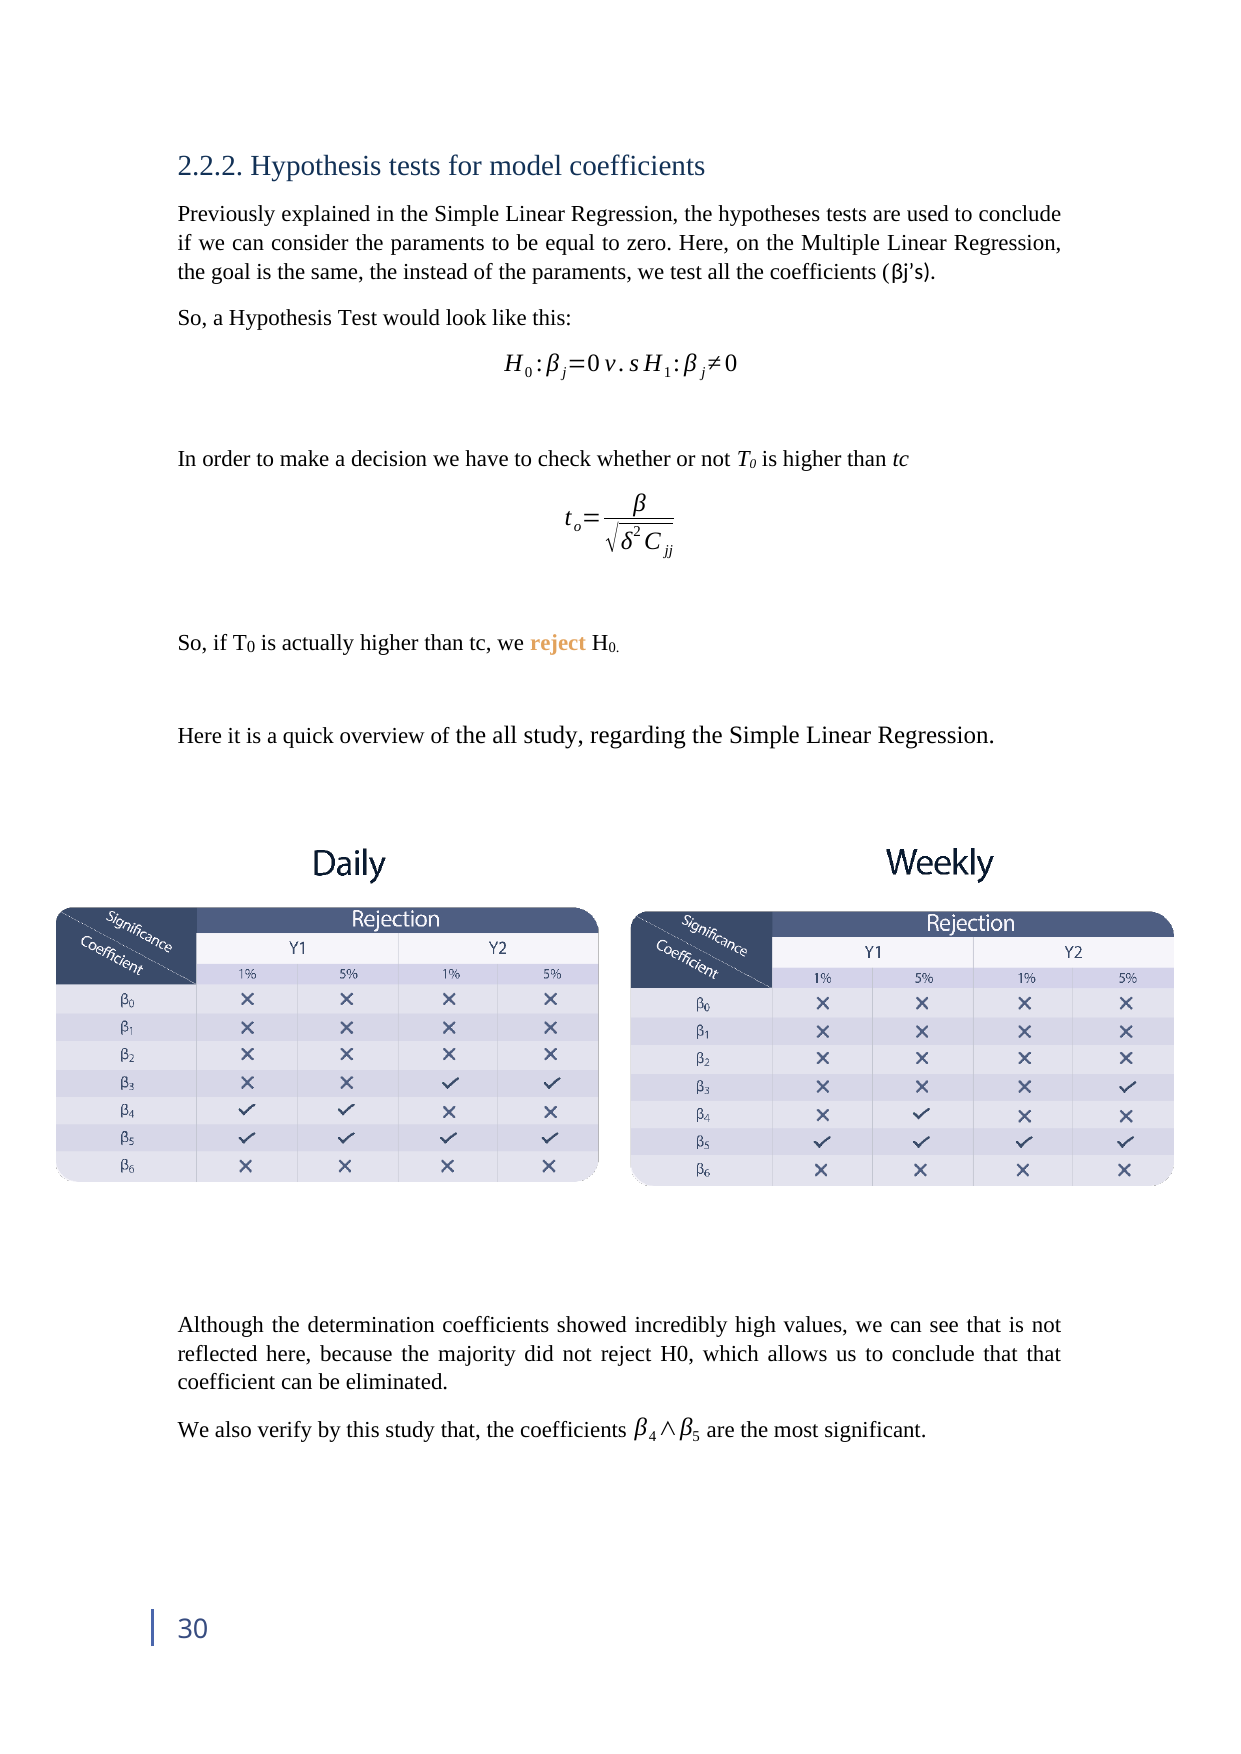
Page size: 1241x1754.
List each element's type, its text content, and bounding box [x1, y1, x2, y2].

text In order to make a decision we have to check whether or not T0 is higher than tc [177, 445, 1063, 471]
text We also verify by this study that, the coefficients are the most significant. [177, 1413, 1063, 1445]
text Here it is a quick overview of the all study, regarding the Simple Linear Regression. [177, 721, 1063, 749]
text Previously explained in the Simple Linear Regression, the hypotheses tests are used to conclude if we can consider the paraments to be equal to zero. Here, on the Multiple Linear Regression, the goal is the same, the instead of the paraments, we test all the coefficients (βj’s). [177, 200, 1063, 285]
text So, a Hypothesis Test would look like this: [177, 304, 1063, 331]
text Although the determination coefficients showed incredibly high values, we can see that is not reflected here, because the majority did not reject H0, which allows us to conclude that that coefficient can be eliminated. [177, 1312, 1063, 1395]
text 2.2.2. Hypothesis tests for model coefficients [177, 148, 1063, 181]
picture [46, 838, 1185, 1189]
text So, if T0 is actually higher than tc, we reject H0. [177, 623, 1063, 656]
